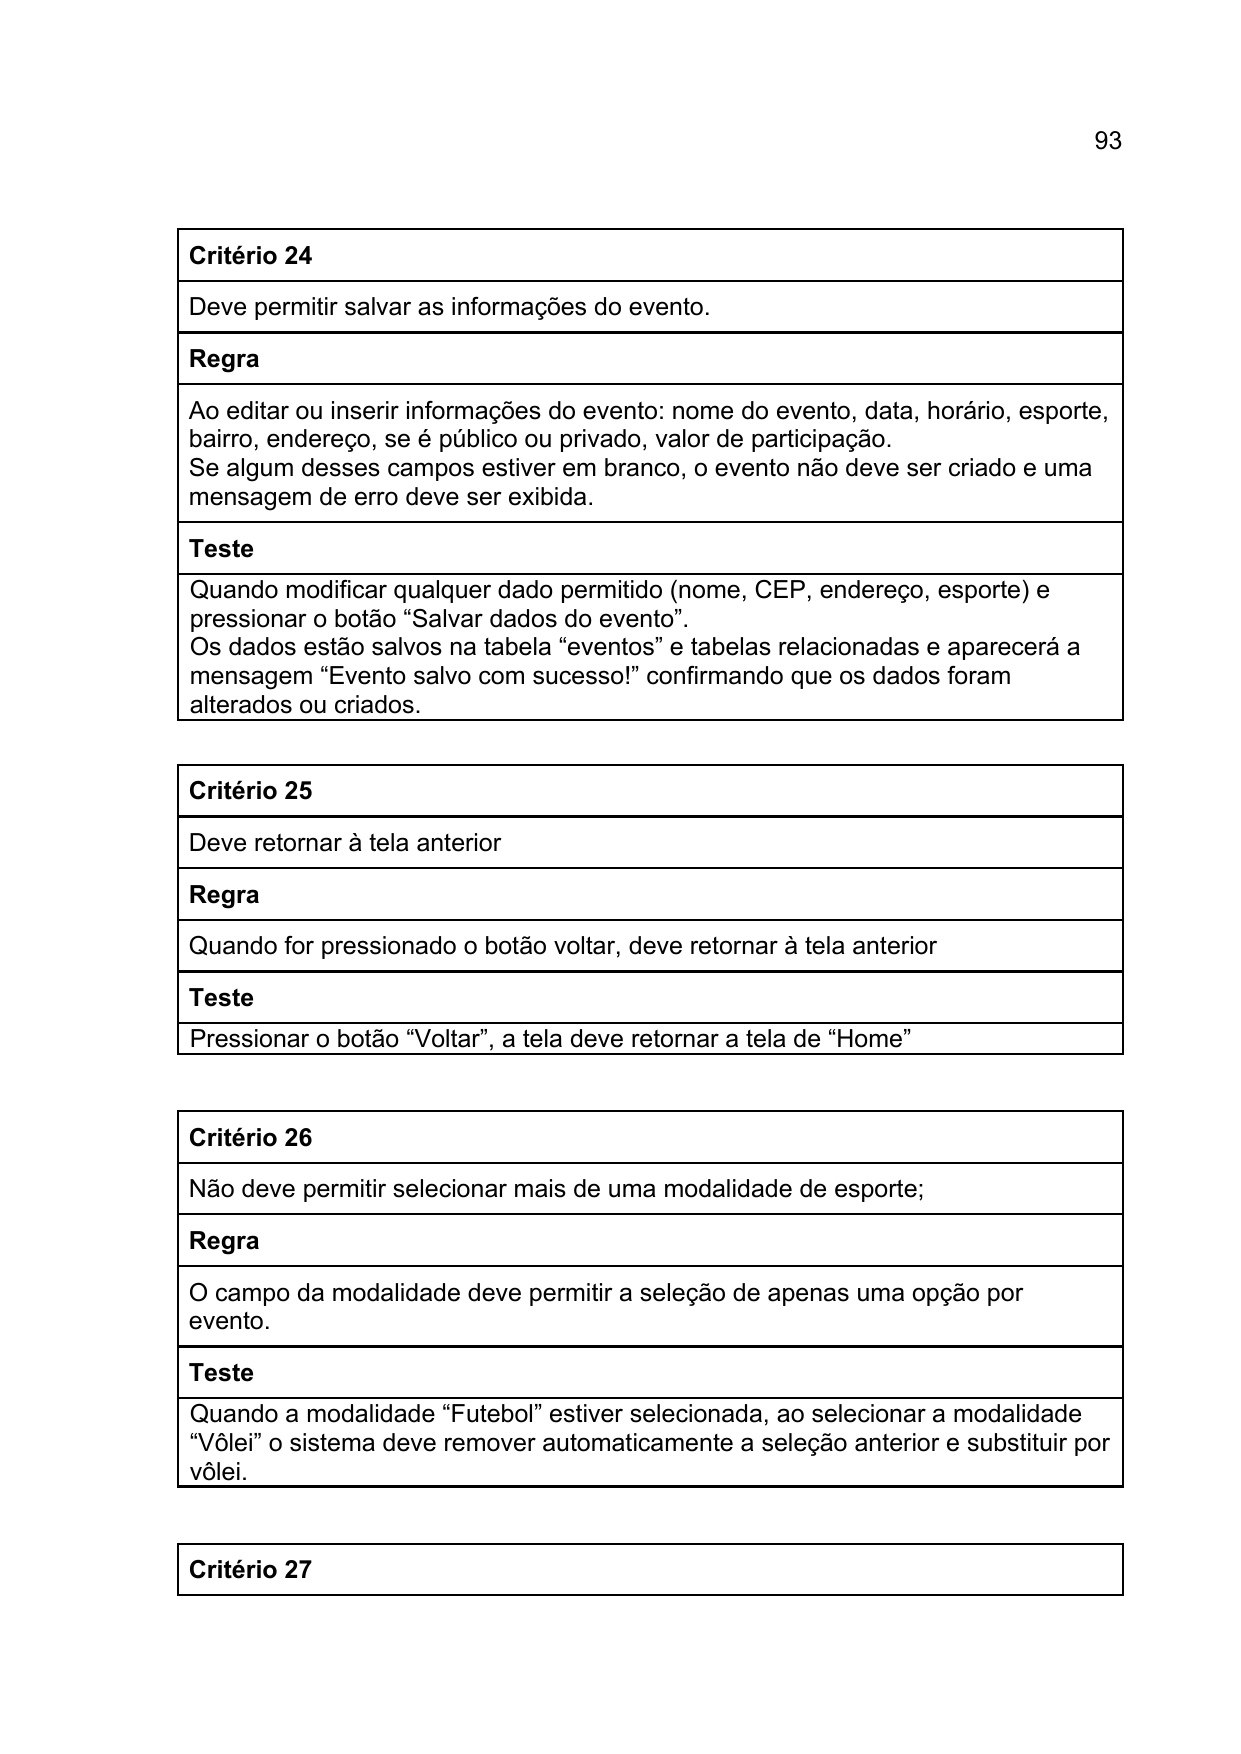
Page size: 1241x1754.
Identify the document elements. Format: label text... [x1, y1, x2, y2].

table_cell Deve permitir salvar as informações do evento. [179, 282, 1122, 331]
table_cell Teste [179, 523, 1122, 573]
table_cell Ao editar ou inserir informações do evento: nome do evento, data, horário, esporte, bairro, endereço, se é público ou privado, valor de participação. Se algum desses campos estiver em branco, o evento não deve ser criado e uma mensagem de erro deve ser exibida. [179, 385, 1122, 521]
table_cell Teste [179, 1348, 1122, 1397]
table_cell Não deve permitir selecionar mais de uma modalidade de esporte; [179, 1164, 1122, 1213]
table_header Critério 24 [179, 230, 1122, 280]
table_cell O campo da modalidade deve permitir a seleção de apenas uma opção por evento. [179, 1267, 1122, 1345]
table_cell Regra [179, 869, 1122, 919]
table_cell Teste [179, 973, 1122, 1022]
table_cell Quando for pressionado o botão voltar, deve retornar à tela anterior [179, 921, 1122, 970]
table_header Critério 25 [179, 766, 1122, 815]
table_cell Pressionar o botão “Voltar”, a tela deve retornar a tela de “Home” [179, 1024, 1122, 1053]
table_cell Regra [179, 1215, 1122, 1265]
table_cell Quando modificar qualquer dado permitido (nome, CEP, endereço, esporte) e pressionar o botão “Salvar dados do evento”. Os dados estão salvos na tabela “eventos” e tabelas relacionadas e aparecerá a mensagem “Evento salvo com sucesso!” confirmando que os dados foram alterados ou criados. [179, 575, 1122, 718]
table_cell Deve retornar à tela anterior [179, 818, 1122, 867]
table_cell Regra [179, 334, 1122, 383]
table_cell Quando a modalidade “Futebol” estiver selecionada, ao selecionar a modalidade “Vôlei” o sistema deve remover automaticamente a seleção anterior e substituir por vôlei. [179, 1399, 1122, 1485]
table_header Critério 26 [179, 1112, 1122, 1162]
table_header Critério 27 [179, 1545, 1122, 1594]
